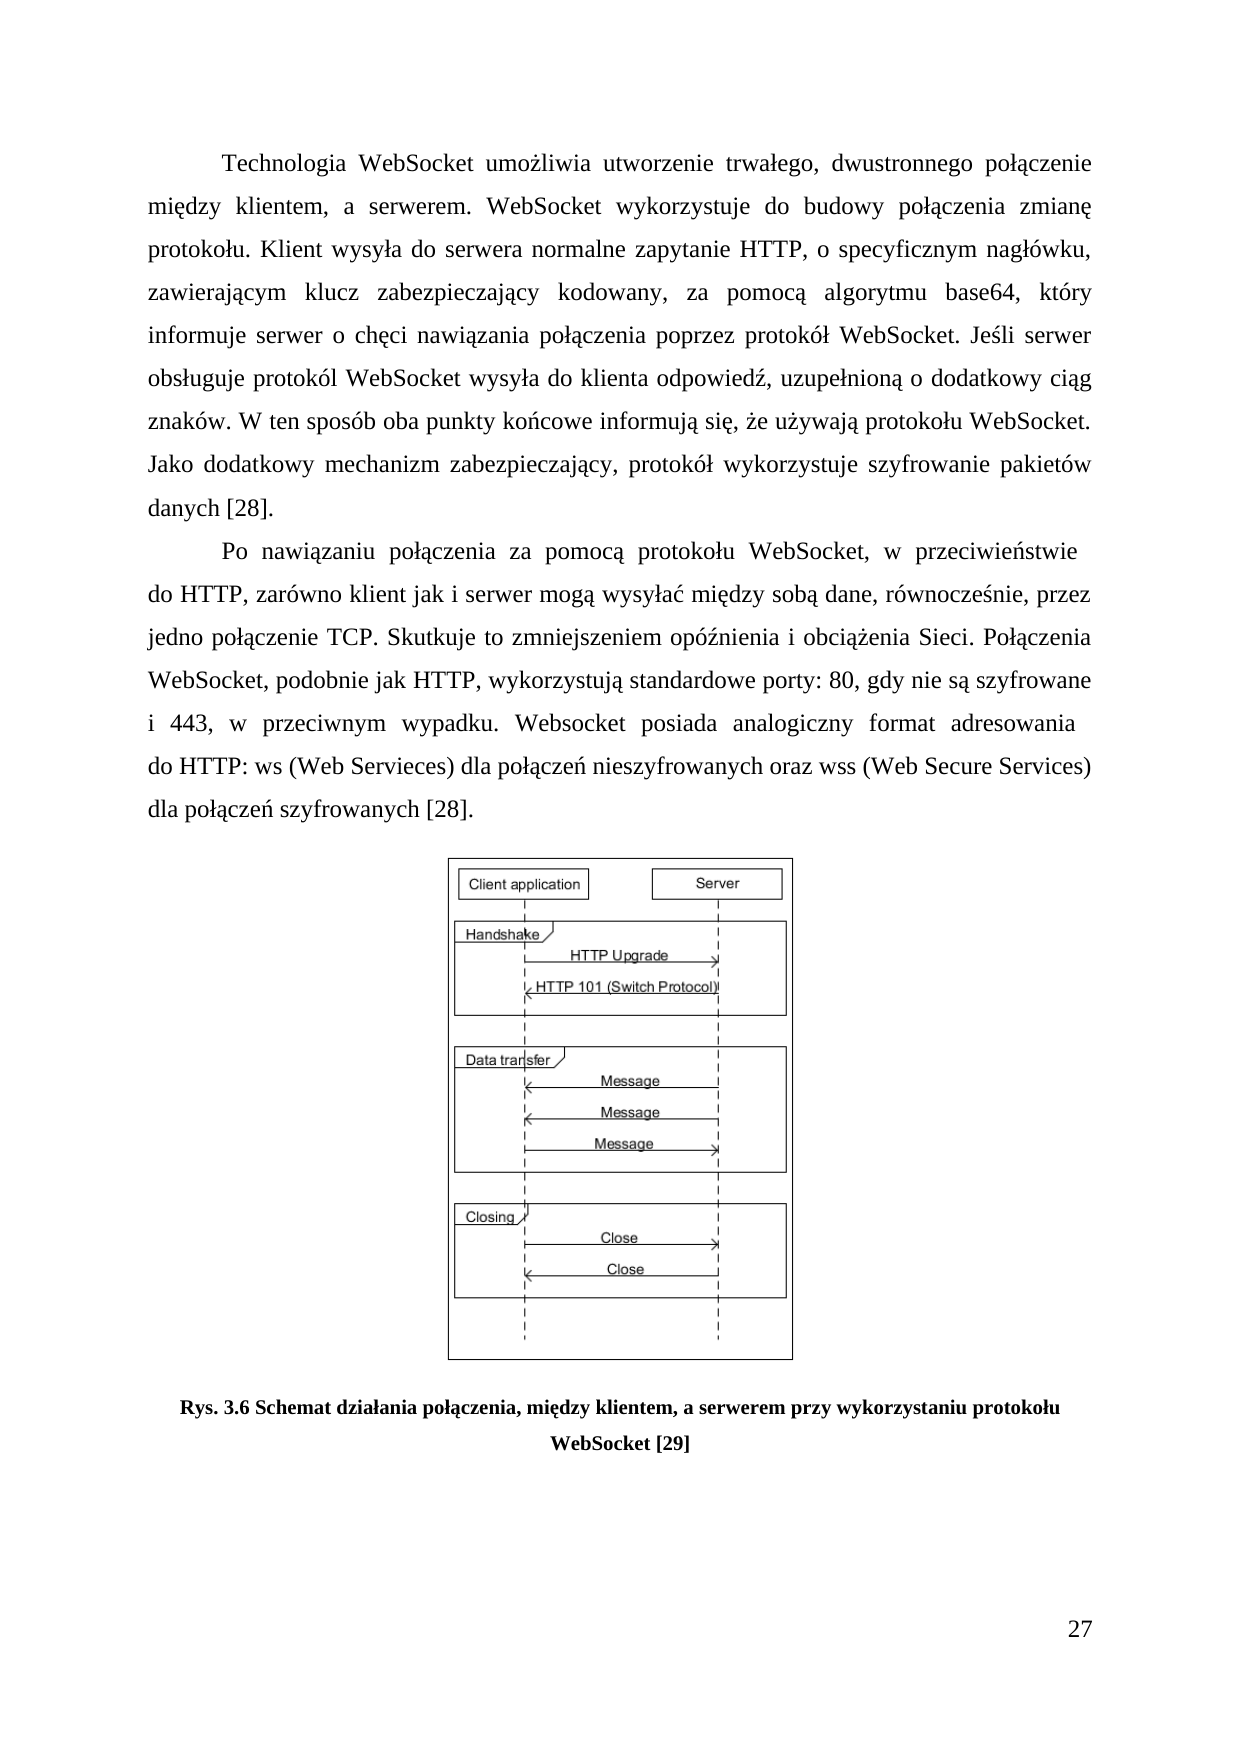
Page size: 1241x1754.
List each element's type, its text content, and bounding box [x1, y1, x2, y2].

picture [427, 837, 813, 1381]
text Technologia WebSocket umożliwia utworzenie trwałego, dwustronnego połączenie między klientem, a serwerem. WebSocket wykorzystuje do budowy połączenia zmianę protokołu. Klient wysyła do serwera normalne zapytanie HTTP, o specyficznym nagłówku, zawierającym klucz zabezpieczający kodowany, za pomocą algorytmu base64, który informuje serwer o chęci nawiązania połączenia poprzez protokół WebSocket. Jeśli serwer obsługuje protokól WebSocket wysyła do klienta odpowiedź, uzupełnioną o dodatkowy ciąg znaków. W ten sposób oba punkty końcowe informują się, że używają protokołu WebSocket. Jako dodatkowy mechanizm zabezpieczający, protokół wykorzystuje szyfrowanie pakietów danych [28]. [148, 148, 1092, 521]
text Po nawiązaniu połączenia za pomocą protokołu WebSocket, w przeciwieństwie do HTTP, zarówno klient jak i serwer mogą wysyłać między sobą dane, równocześnie, przez jedno połączenie TCP. Skutkuje to zmniejszeniem opóźnienia i obciążenia Sieci. Połączenia WebSocket, podobnie jak HTTP, wykorzystują standardowe porty: 80, gdy nie są szyfrowane i 443, w przeciwnym wypadku. Websocket posiada analogiczny format adresowania do HTTP: ws (Web Servieces) dla połączeń nieszyfrowanych oraz wss (Web Secure Services) dla połączeń szyfrowanych [28]. [148, 536, 1092, 823]
